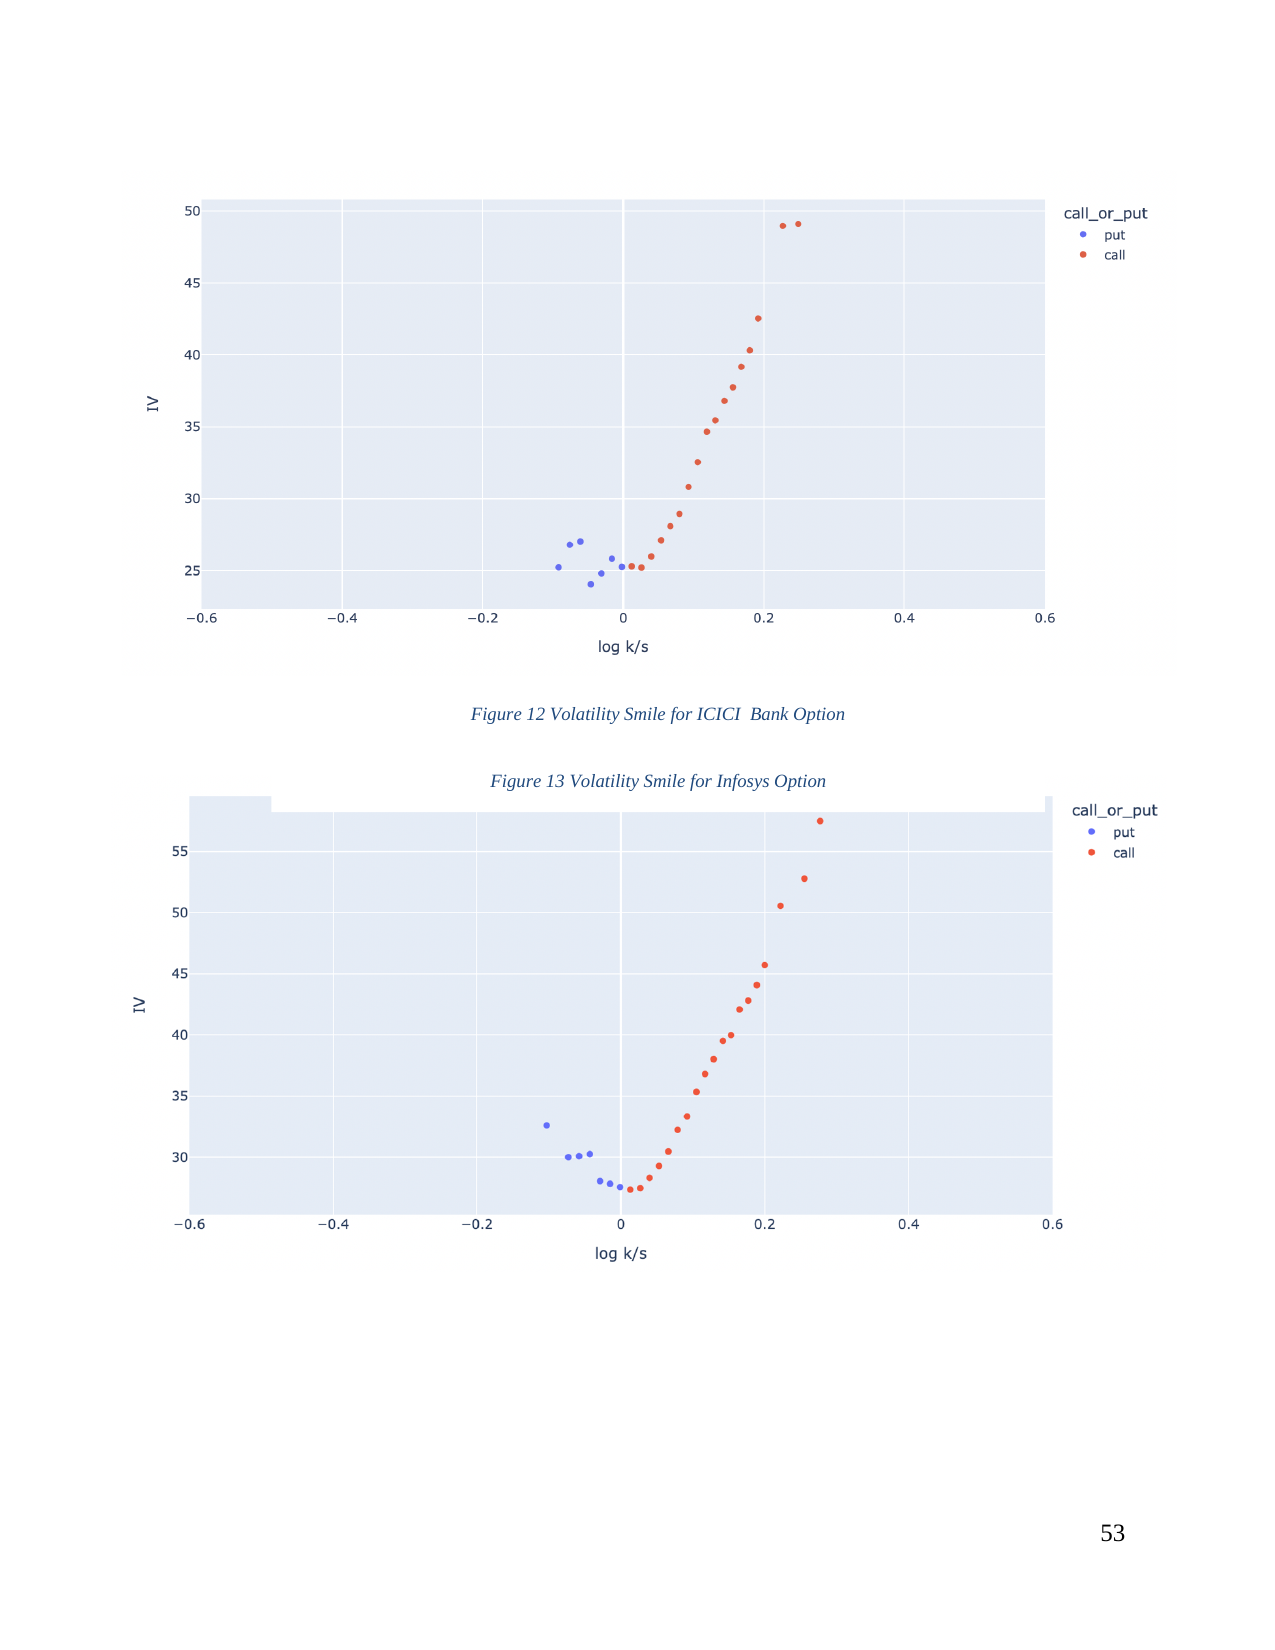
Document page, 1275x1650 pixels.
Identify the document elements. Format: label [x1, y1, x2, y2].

picture [121, 170, 1178, 676]
picture [111, 775, 1168, 1272]
